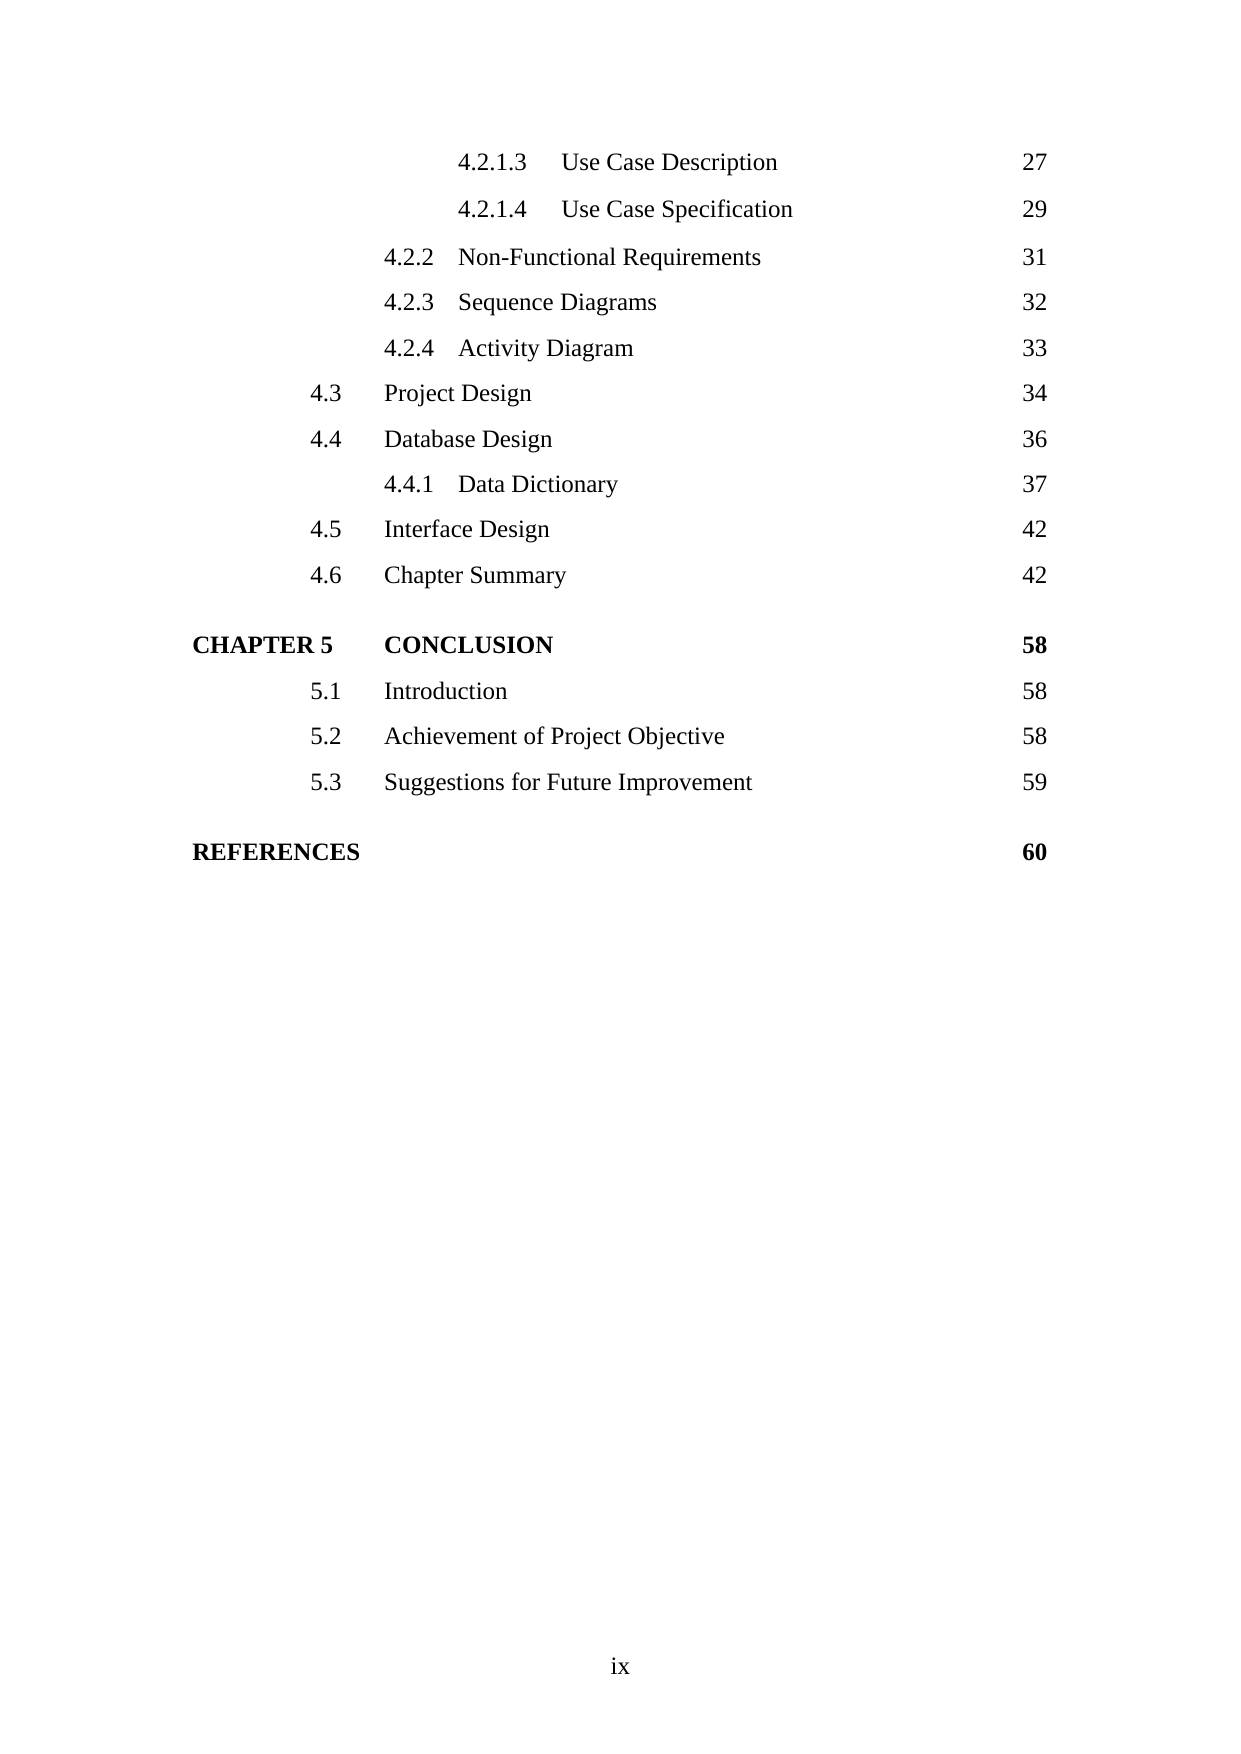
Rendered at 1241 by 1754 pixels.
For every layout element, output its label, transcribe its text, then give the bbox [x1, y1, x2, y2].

text 4.3 Project Design 34 [310, 378, 930, 407]
text CHAPTER 5 CONCLUSION 58 [192, 630, 930, 659]
text 5.2 Achievement of Project Objective 58 [310, 721, 930, 750]
text 5.3 Suggestions for Future Improvement 59 [310, 767, 930, 795]
text 4.4.1 Data Dictionary 37 [384, 469, 930, 498]
text 4.6 Chapter Summary 42 [310, 560, 930, 589]
text 4.2.1.4 Use Case Specification 29 [458, 194, 930, 223]
text 4.2.3 Sequence Diagrams 32 [384, 287, 930, 316]
text 5.1 Introduction 58 [310, 676, 930, 704]
text 4.2.4 Activity Diagram 33 [384, 333, 930, 362]
text 4.5 Interface Design 42 [310, 514, 930, 543]
text 4.2.1.3 Use Case Description 27 [458, 147, 930, 176]
text 4.4 Database Design 36 [310, 424, 930, 452]
text 4.2.2 Non-Functional Requirements 31 [384, 242, 930, 271]
text REFERENCES 60 [192, 837, 1048, 866]
